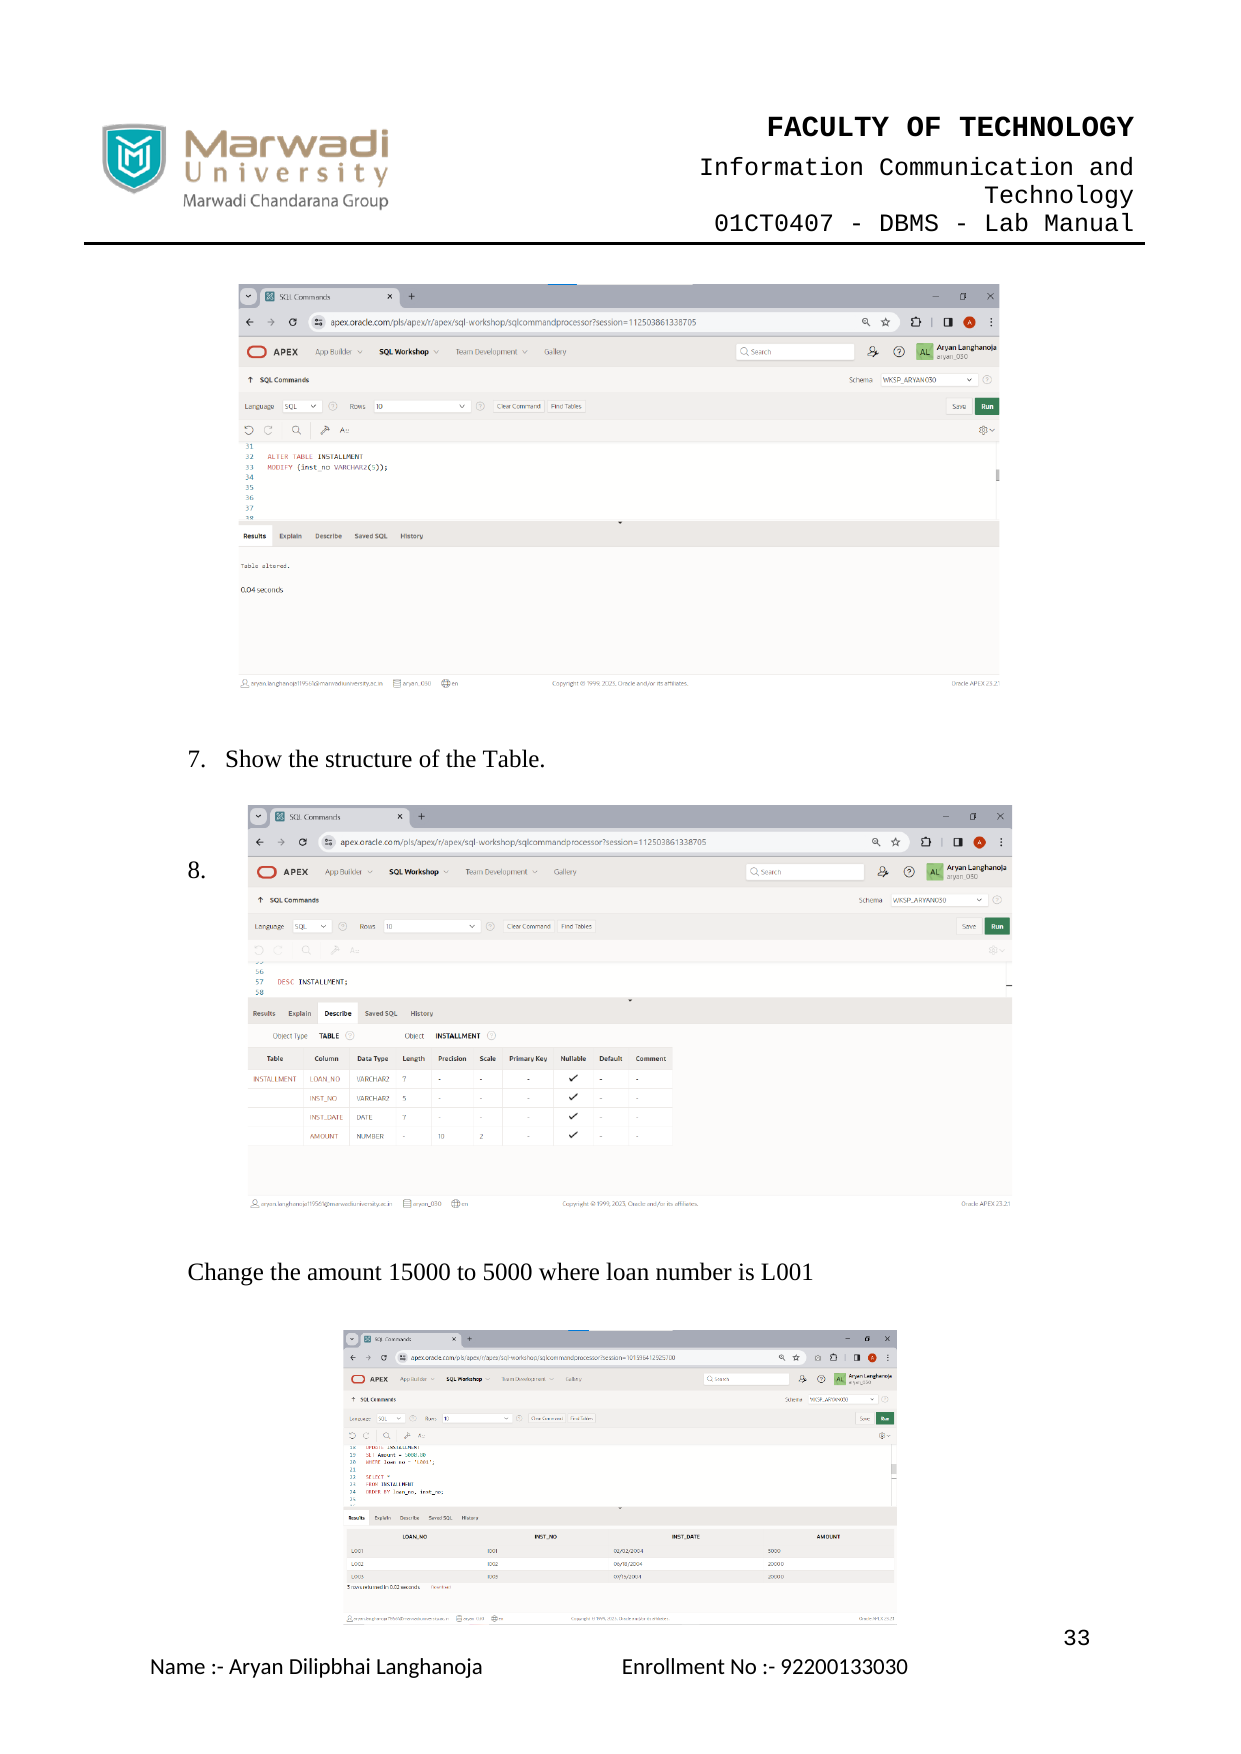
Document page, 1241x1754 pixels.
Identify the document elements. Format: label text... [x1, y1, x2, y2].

picture [237, 284, 999, 688]
picture [246, 805, 1011, 1208]
list Show the structure of the Table. [187, 744, 1090, 772]
picture [95, 112, 395, 225]
picture [343, 1330, 897, 1625]
